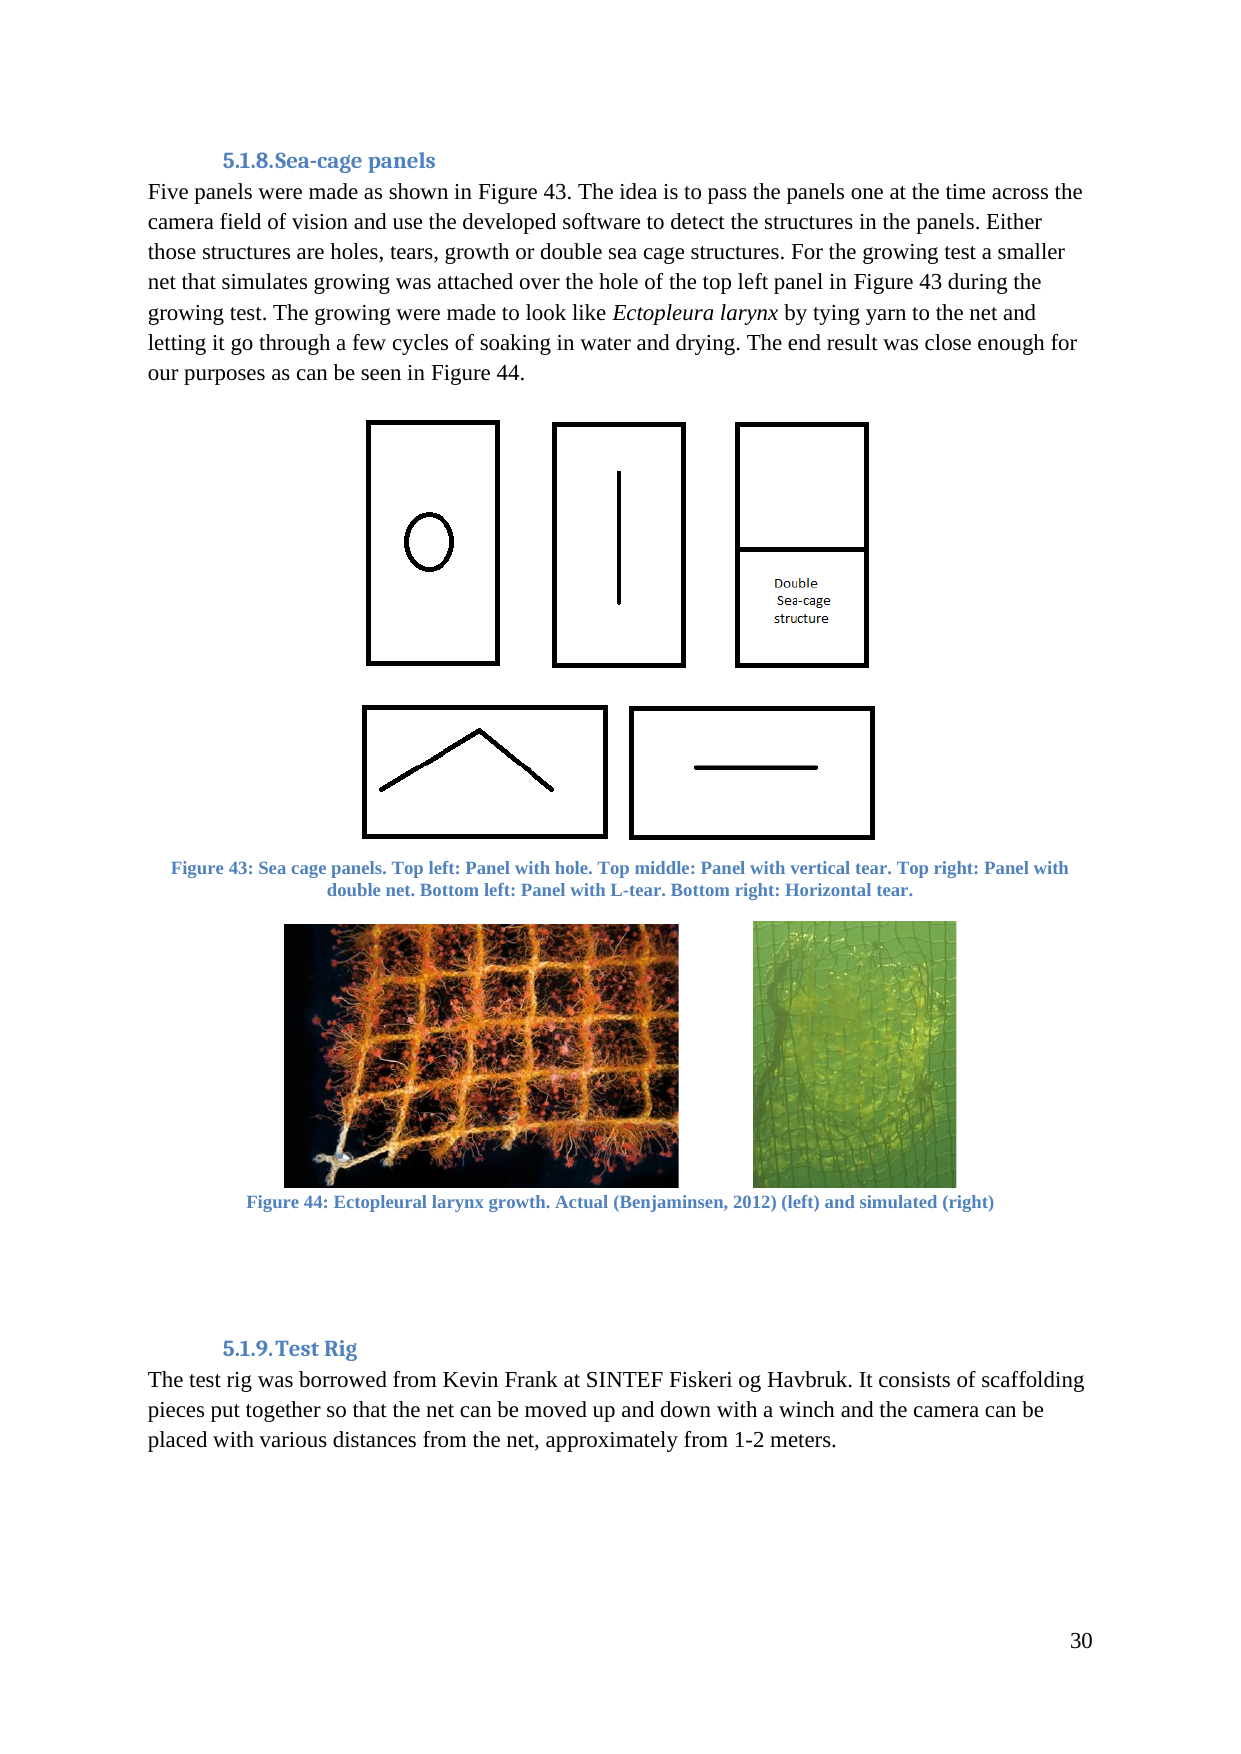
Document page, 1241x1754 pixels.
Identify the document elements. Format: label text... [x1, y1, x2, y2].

text Five panels were made as shown in Figure 43. The idea is to pass the panels one at the time across the camera field of vision and use the developed software to detect the structures in the panels. Either those structures are holes, tears, growth or double sea cage structures. For the growing test a smaller net that simulates growing was attached over the hole of the top left panel in Figure 43 during the growing test. The growing were made to look like Ectopleura larynx by tying yarn to the net and letting it go through a few cycles of soaking in water and drying. The end result was close enough for our purposes as can be seen in Figure 44. [148, 178, 1093, 385]
picture [753, 921, 957, 1188]
text Figure 43: Sea cage panels. Top left: Panel with hole. Top middle: Panel with vertical tear. Top right: Panel with double net. Bottom left: Panel with L-tear. Bottom right: Horizontal tear. [148, 857, 1093, 900]
picture [355, 410, 885, 854]
text Figure 44: Ectopleural larynx growth. Actual (left) and simulated (right) [148, 1191, 1093, 1213]
subtitle Sea-cage panels [223, 148, 1093, 174]
text The test rig was borrowed from Kevin Frank at SINTEF Fiskeri og Havbruk. It consists of scaffolding pieces put together so that the net can be moved up and down with a winch and the camera can be placed with various distances from the net, approximately from 1-2 meters. [148, 1366, 1093, 1453]
picture [284, 924, 679, 1188]
subtitle Test Rig [223, 1336, 1093, 1362]
